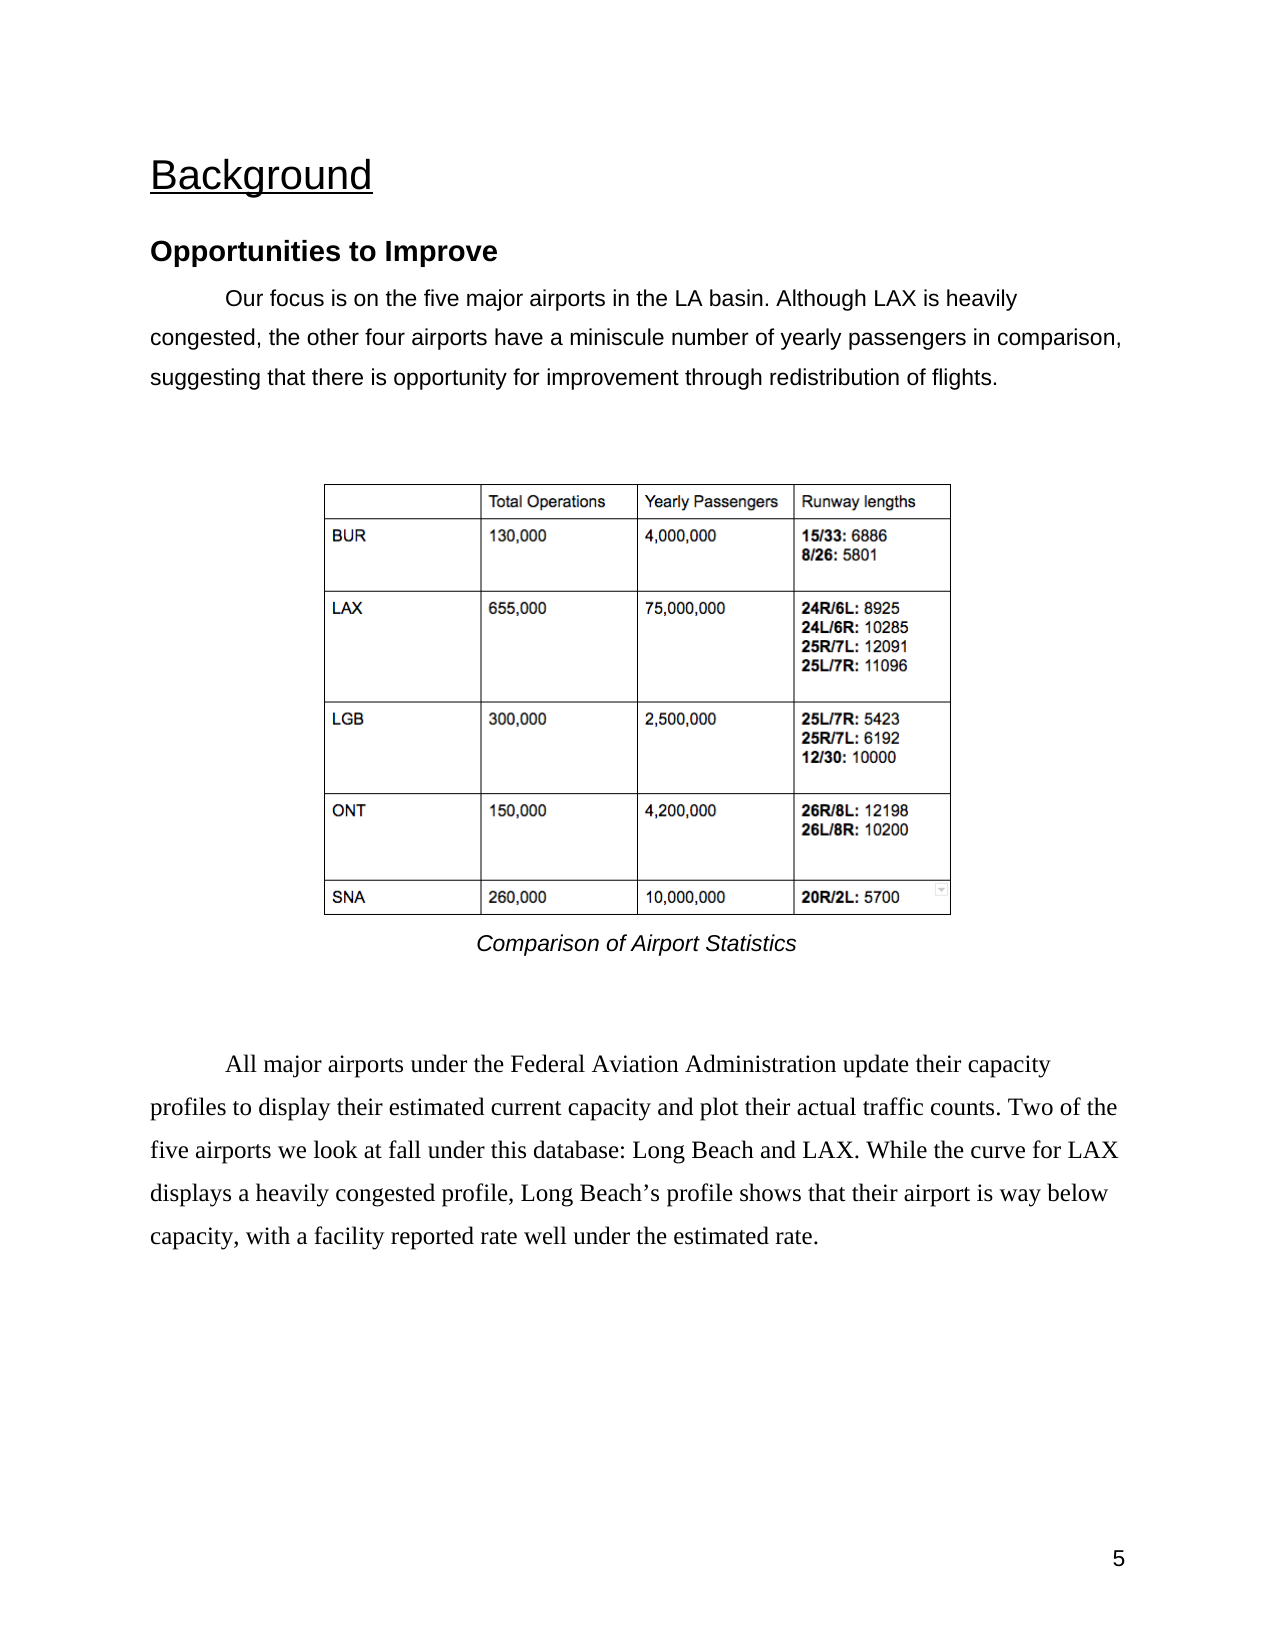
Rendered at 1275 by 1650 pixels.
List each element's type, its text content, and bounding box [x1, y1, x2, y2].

subtitle Background [150, 150, 1125, 198]
text Our focus is on the five major airports in the LA basin. Although LAX is heavily congested, the other four airports have a miniscule number of yearly passengers in comparison, suggesting that there is opportunity for improvement through redistribution of flights. [150, 285, 1125, 390]
text All major airports under the Federal Aviation Administration update their capacity profiles to display their estimated current capacity and plot their actual traffic counts. Two of the five airports we look at fall under this database: Long Beach and LAX. While the curve for LAX displays a heavily congested profile, Long Beach’s profile shows that their airport is way below capacity, with a facility reported rate well under the estimated rate. [150, 1049, 1125, 1250]
text Comparison of Airport Statistics [150, 930, 1125, 957]
picture [321, 482, 954, 918]
subtitle Opportunities to Improve [150, 234, 1125, 268]
